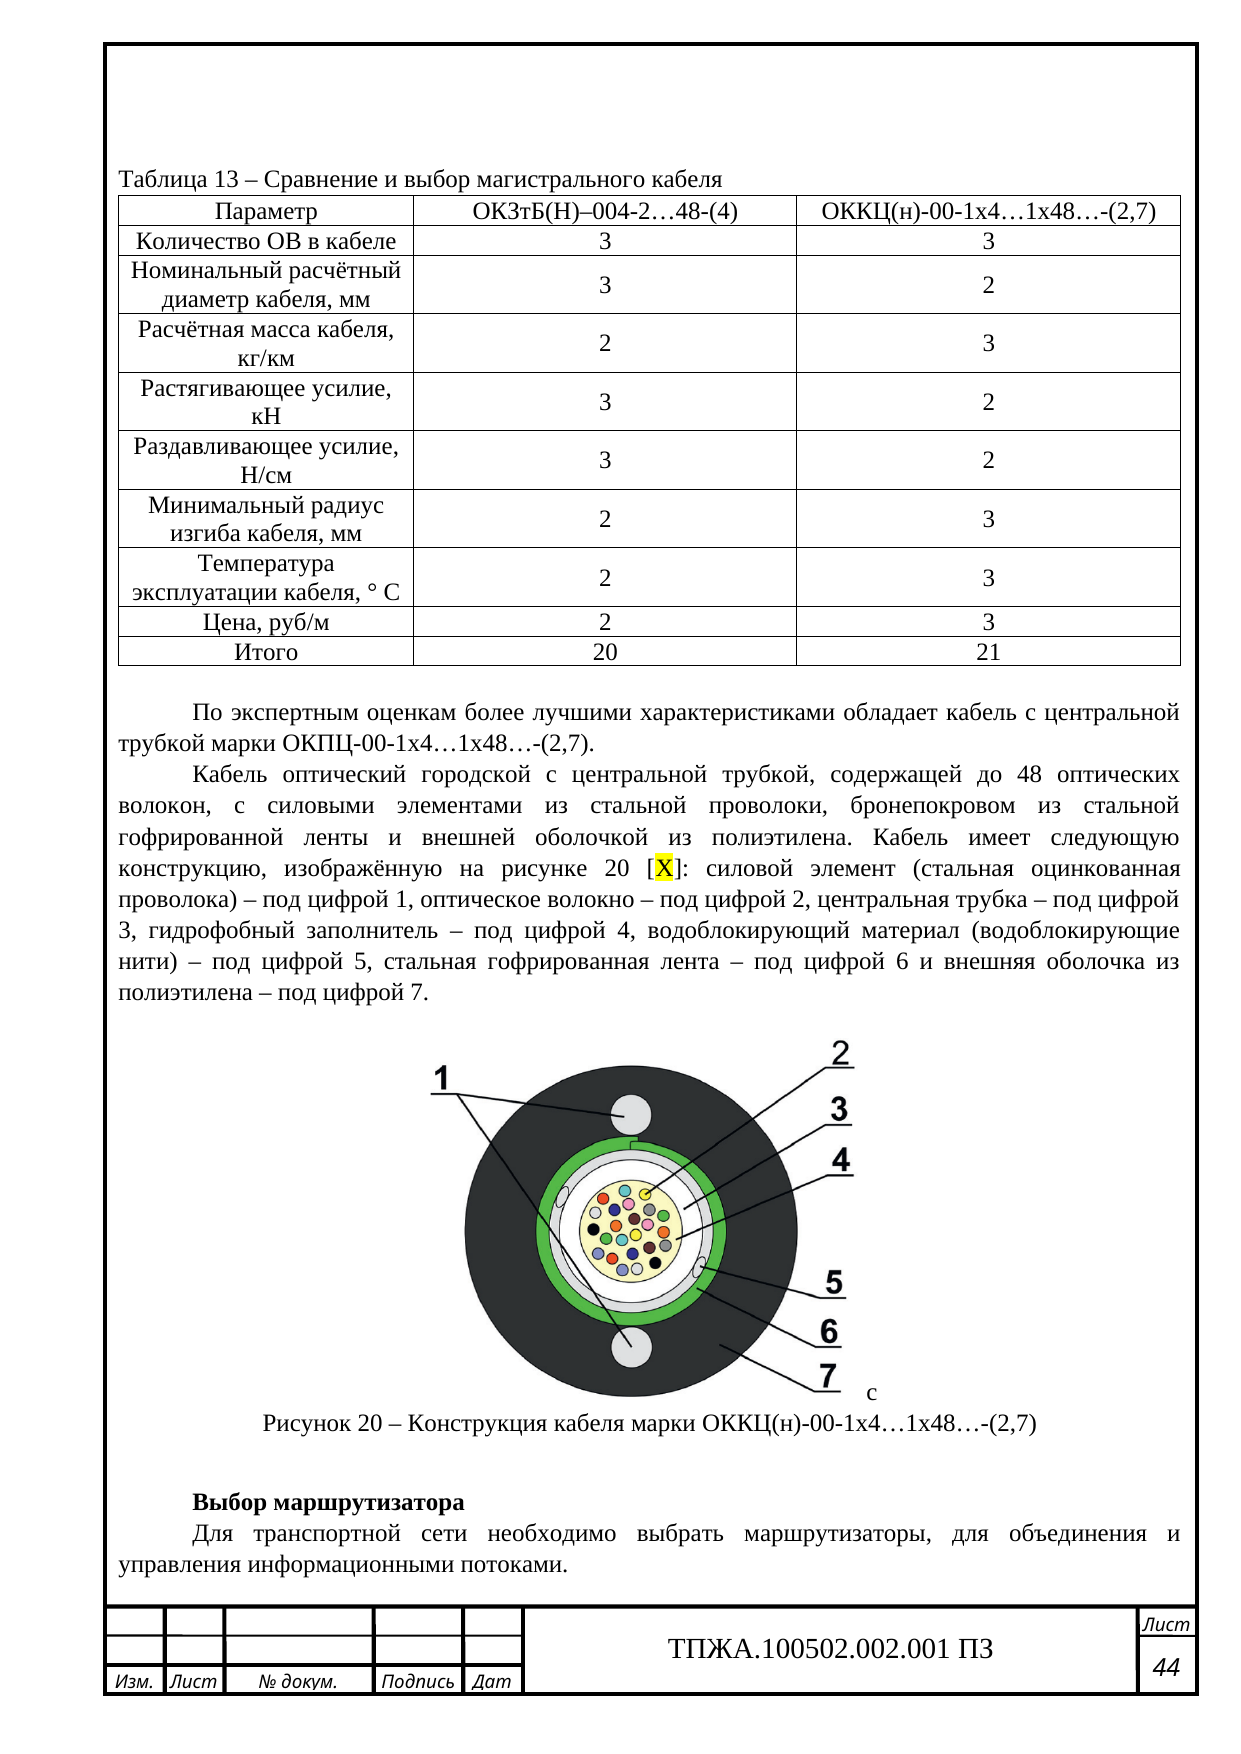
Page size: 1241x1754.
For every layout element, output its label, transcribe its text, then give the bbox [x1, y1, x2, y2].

table_cell 3 [414, 226, 796, 254]
table_cell 21 [797, 637, 1180, 665]
text Рисунок 20 – Конструкция кабеля марки ОККЦ(н)-00-1х4…1х48…-(2,7) [118, 1408, 1181, 1437]
text Для транспортной сети необходимо выбрать маршрутизаторы, для объединения и управления информационными потоками. [118, 1518, 1181, 1578]
table_cell 3 [797, 314, 1180, 372]
table_cell 3 [797, 548, 1180, 606]
table_cell Раздавливающее усилие, Н/см [119, 431, 413, 489]
table_cell 2 [414, 314, 796, 372]
table_cell 3 [797, 607, 1180, 636]
table_cell Расчётная масса кабеля, кг/км [119, 314, 413, 372]
table_cell 2 [797, 256, 1180, 313]
table_cell 2 [414, 548, 796, 606]
table_cell Номинальный расчётный диаметр кабеля, мм [119, 256, 413, 313]
picture [422, 1038, 867, 1401]
text По экспертным оценкам более лучшими характеристиками обладает кабель с центральной трубкой марки ОКПЦ-00-1x4…1x48…-(2,7). [118, 697, 1181, 757]
table_header ОКЗтБ(Н)–004-2…48-(4) [414, 196, 796, 225]
text Таблица 13 – Сравнение и выбор магистрального кабеля [118, 164, 1181, 193]
table_cell Минимальный радиус изгиба кабеля, мм [119, 490, 413, 547]
table_cell 2 [414, 490, 796, 547]
table_cell 3 [797, 226, 1180, 254]
table_cell 3 [797, 490, 1180, 547]
table_cell 20 [414, 637, 796, 665]
table_cell 3 [414, 373, 796, 430]
table_header ОККЦ(н)-00-1х4…1х48…-(2,7) [797, 196, 1180, 225]
table_cell Растягивающее усилие, кН [119, 373, 413, 430]
table_cell Итого [119, 637, 413, 665]
table_cell 2 [797, 431, 1180, 489]
table_cell 3 [414, 431, 796, 489]
table_cell Количество ОВ в кабеле [119, 226, 413, 254]
table_cell 2 [797, 373, 1180, 430]
table_cell 3 [414, 256, 796, 313]
text Кабель оптический городской с центральной трубкой, содержащей до 48 оптических волокон, с силовыми элементами из стальной проволоки, бронепокровом из стальной гофрированной ленты и внешней оболочкой из полиэтилена. Кабель имеет следующую конструкцию, изображённую на рисунке 20 [X]: силовой элемент (стальная оцинкованная проволока) – под цифрой 1, оптическое волокно – под цифрой 2, центральная трубка – под цифрой 3, гидрофобный заполнитель – под цифрой 4, водоблокирующий материал (водоблокирующие нити) – под цифрой 5, стальная гофрированная лента – под цифрой 6 и внешняя оболочка из полиэтилена – под цифрой 7. [118, 759, 1181, 1006]
text Выбор маршрутизатора [118, 1487, 1181, 1516]
table_cell Цена, руб/м [119, 607, 413, 636]
table_cell Температура эксплуатации кабеля, ° С [119, 548, 413, 606]
table_header Параметр [119, 196, 413, 225]
table_cell 2 [414, 607, 796, 636]
